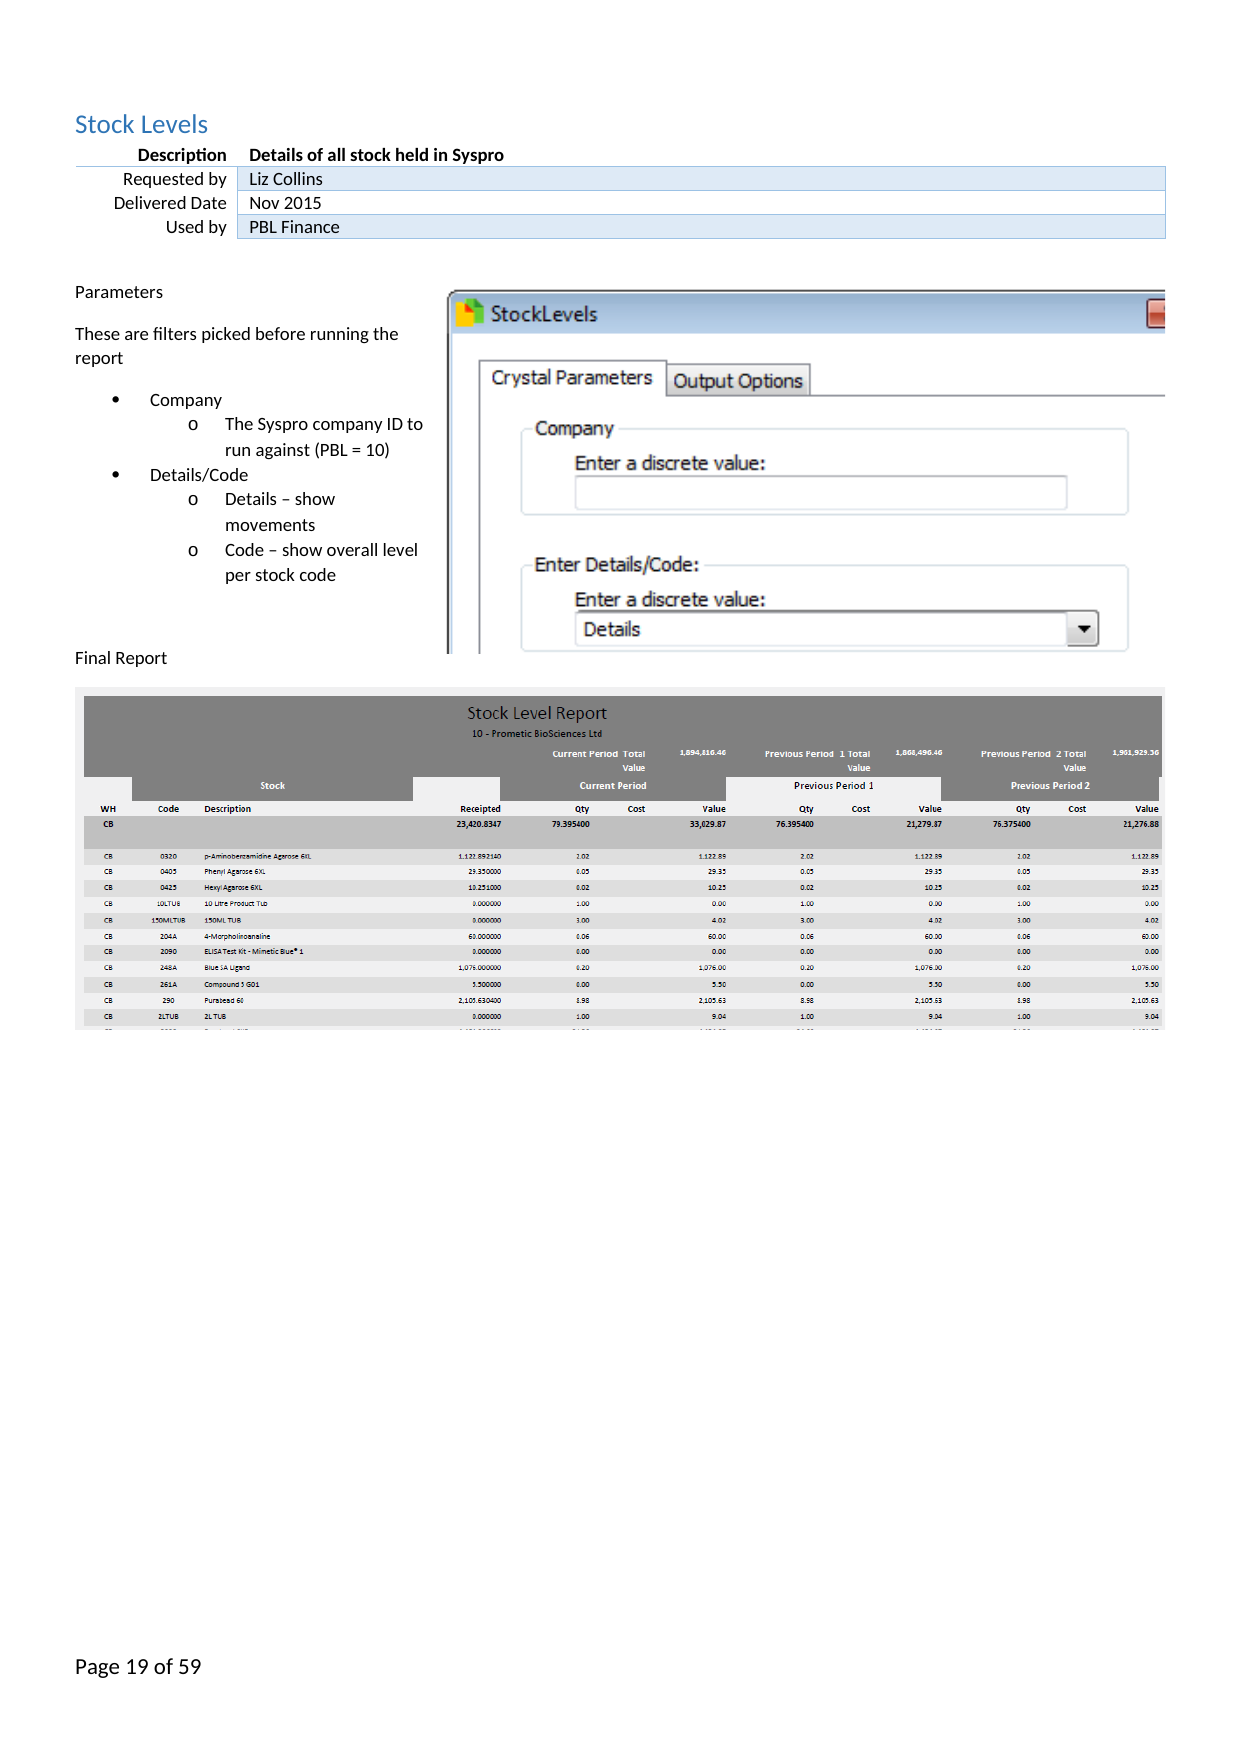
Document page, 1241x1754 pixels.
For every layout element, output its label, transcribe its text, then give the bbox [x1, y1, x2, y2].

table_header Description [76, 143, 238, 166]
table_cell PBL Finance [238, 215, 1165, 238]
table_header Details of all stock held in Syspro [238, 143, 1165, 166]
table_cell Used by [76, 214, 237, 238]
list Company [112, 388, 444, 411]
text Final Report [75, 646, 1165, 669]
text These are filters picked before running the report [75, 322, 444, 369]
table_cell Delivered Date [76, 190, 237, 214]
table_cell Requested by [76, 167, 237, 190]
list Details – show movements [187, 487, 444, 536]
picture [75, 687, 1166, 1030]
table_cell Nov 2015 [238, 191, 1165, 214]
table_cell Liz Collins [238, 167, 1165, 190]
subtitle Stock Levels [75, 108, 1165, 141]
list Code – show overall level per stock code [187, 538, 444, 586]
text Parameters [75, 280, 1165, 303]
list Details/Code [112, 463, 444, 486]
picture [444, 285, 1166, 654]
list The Syspro company ID to run against (PBL = 10) [187, 412, 444, 461]
